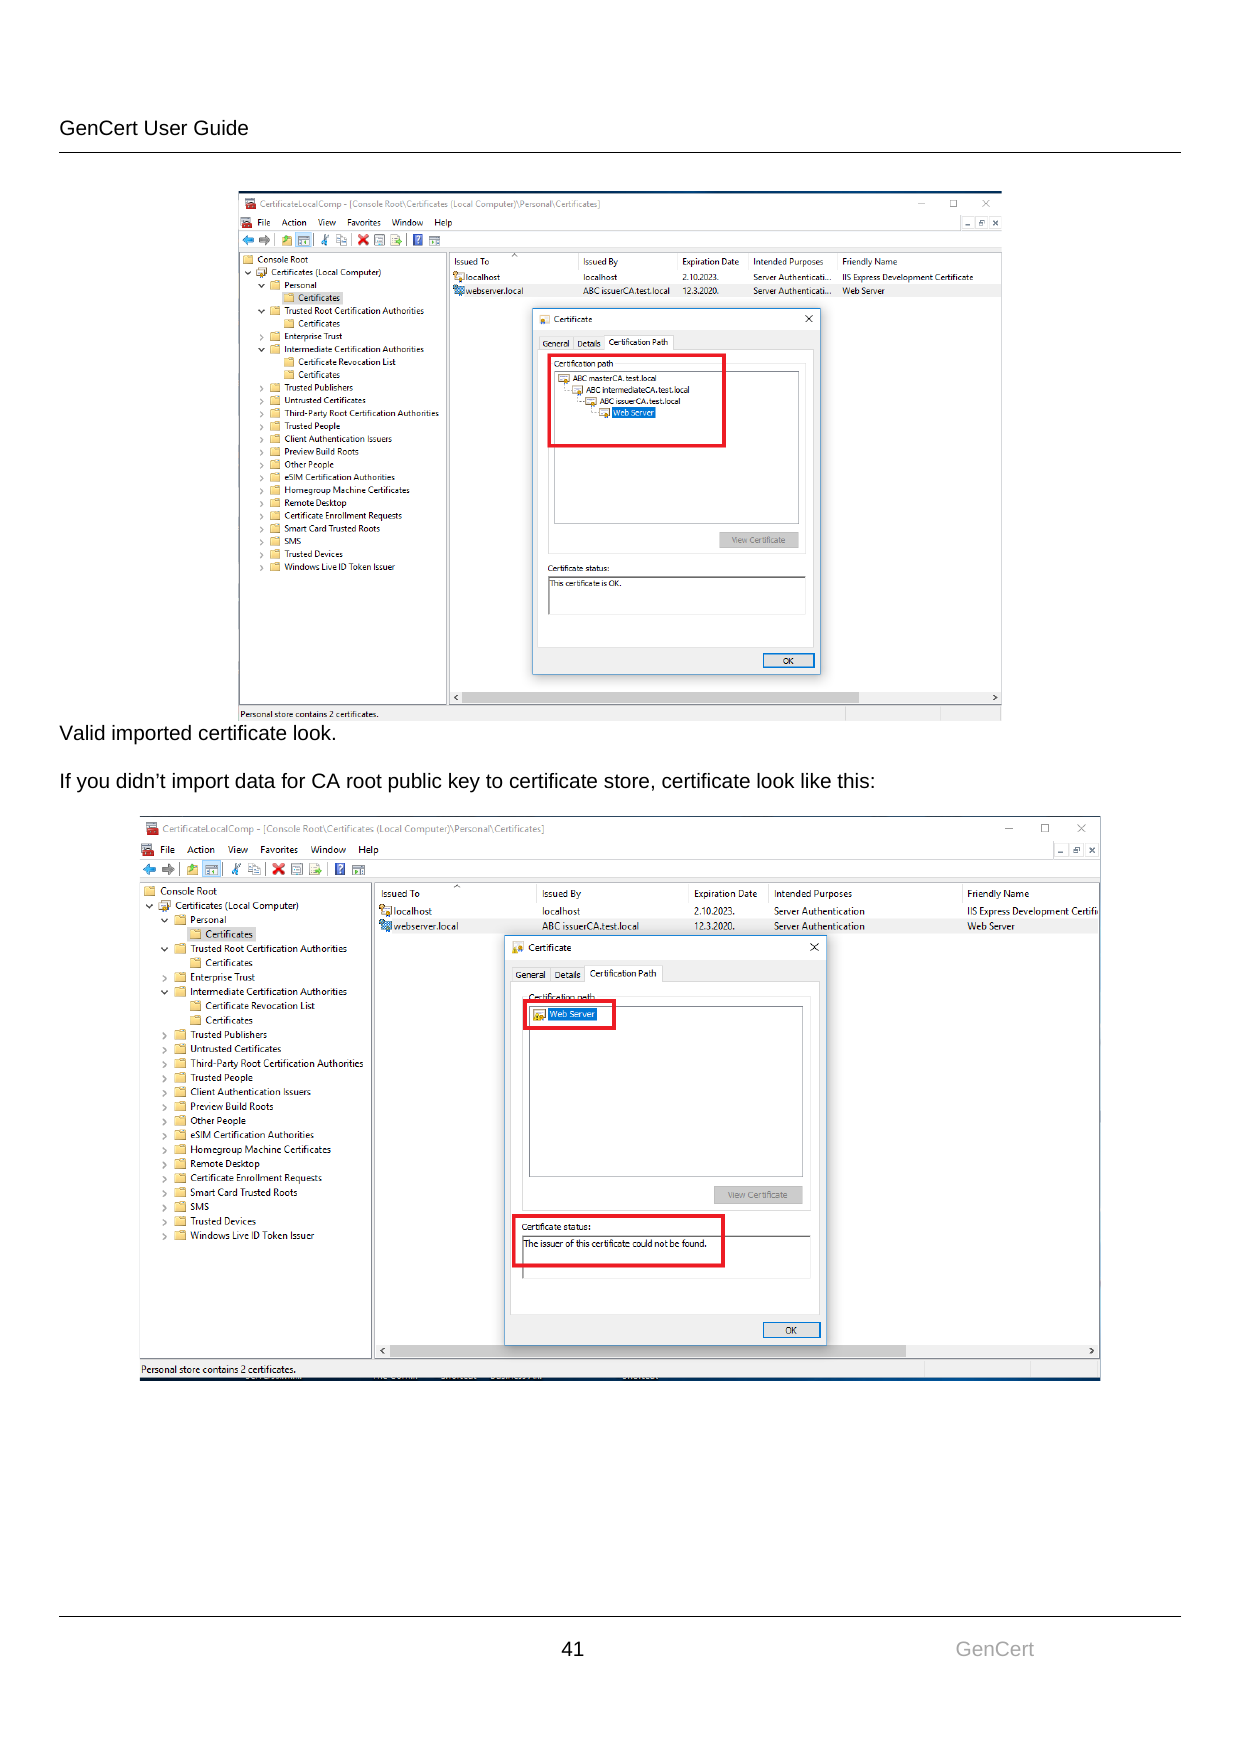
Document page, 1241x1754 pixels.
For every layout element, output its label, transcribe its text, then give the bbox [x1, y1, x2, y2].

picture [139, 816, 1101, 1381]
text Valid imported certificate look. [59, 721, 1181, 745]
text If you didn’t import data for CA root public key to certificate store, certificate look like this: [59, 769, 1181, 793]
picture [238, 191, 1002, 721]
